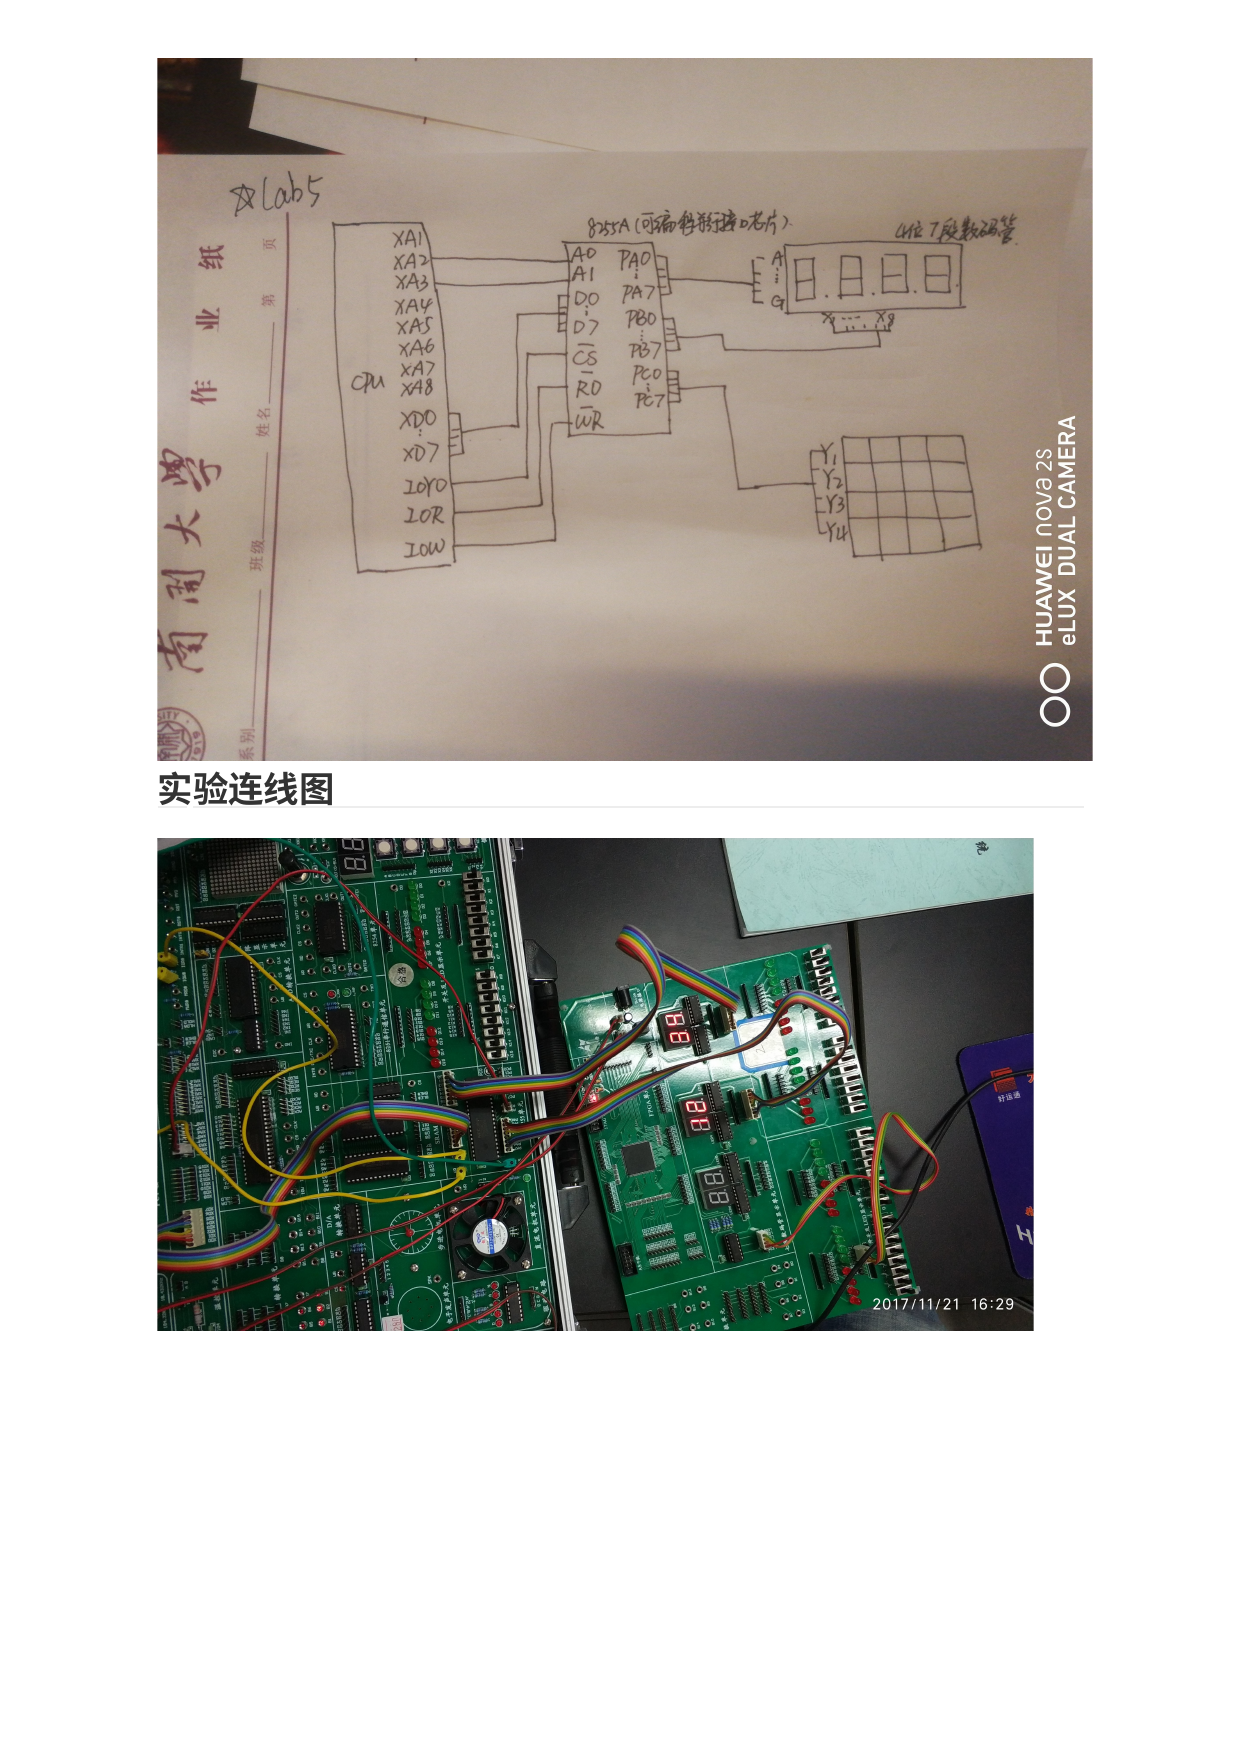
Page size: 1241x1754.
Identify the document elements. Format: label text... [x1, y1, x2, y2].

text 实 验连线图 [157, 762, 1096, 813]
picture [157, 58, 1093, 761]
picture [157, 838, 1034, 1331]
